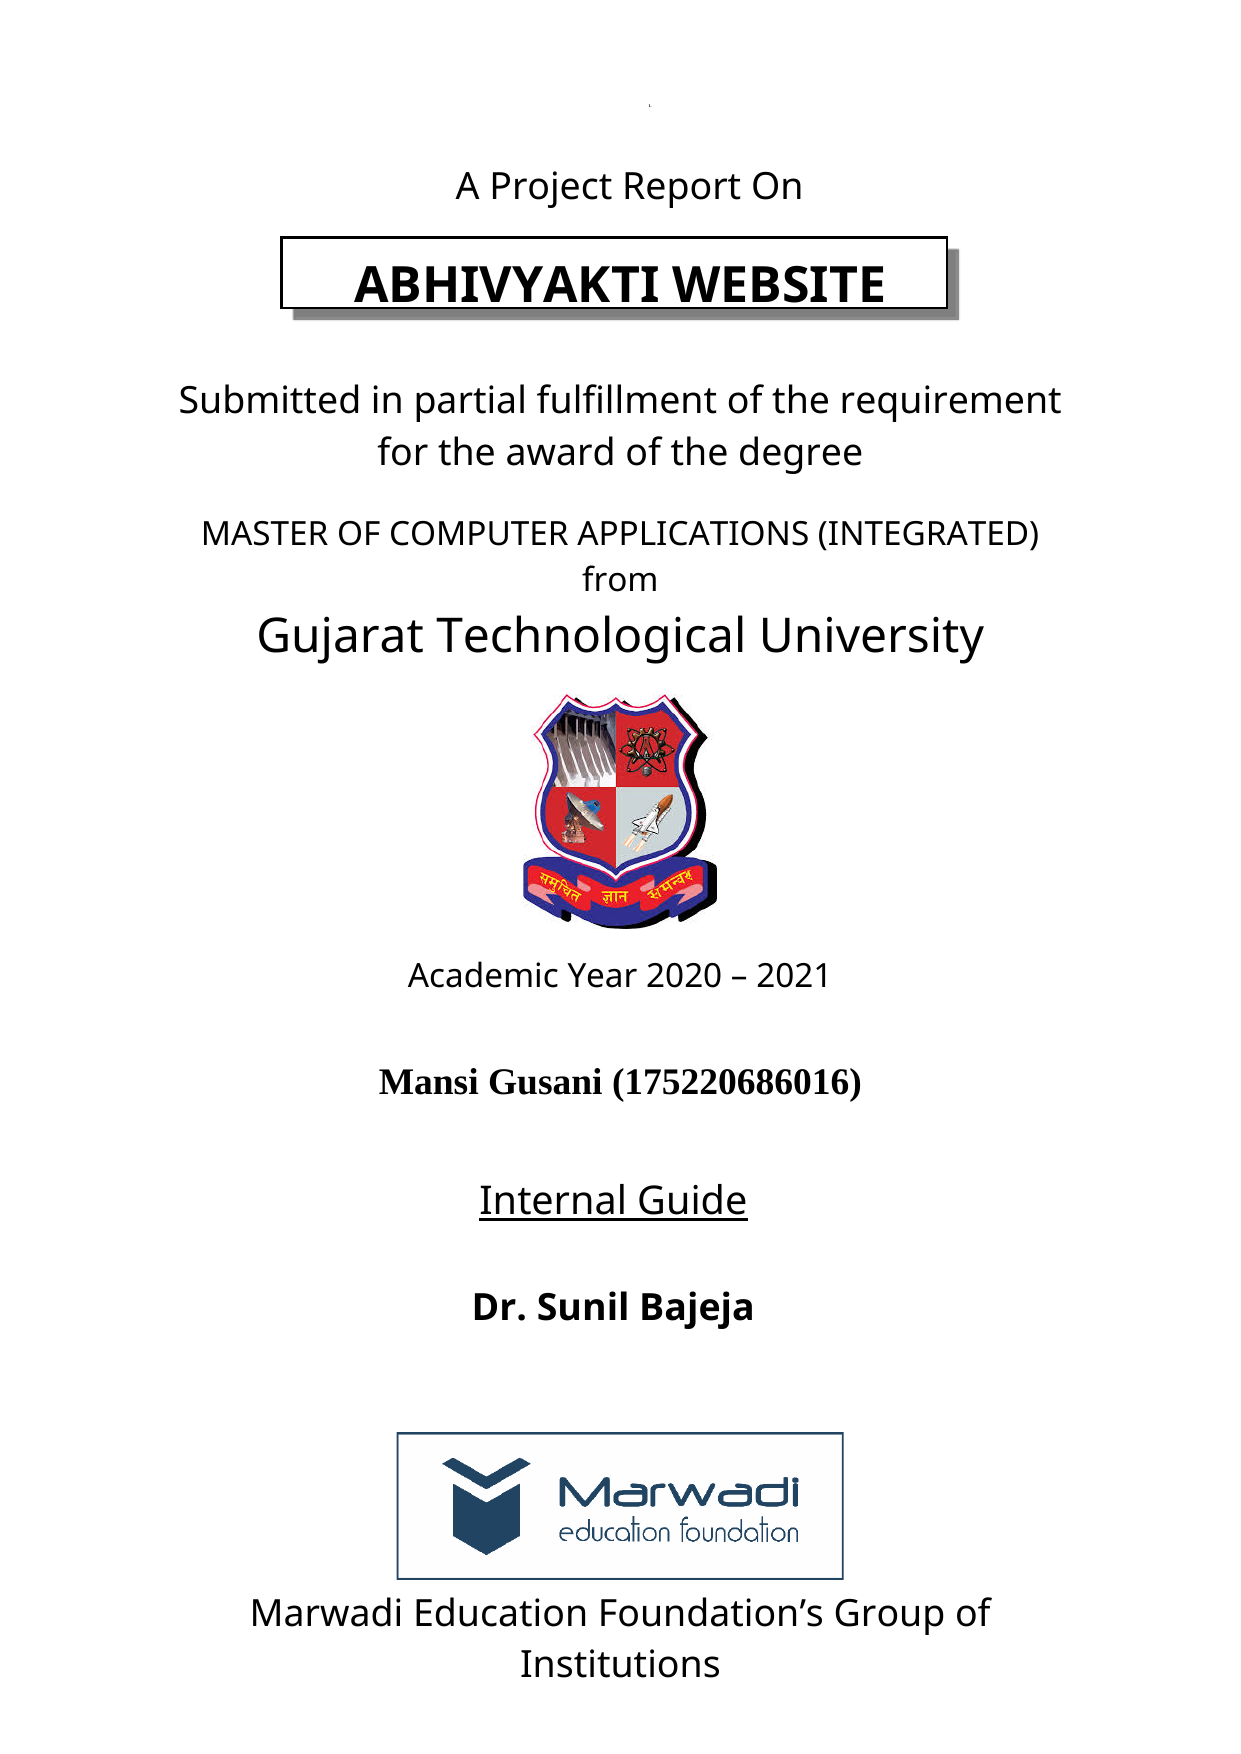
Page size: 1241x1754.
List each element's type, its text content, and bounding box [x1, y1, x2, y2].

text Academic Year 2020 – 2021 [150, 952, 1090, 997]
table_cell Dr. Sunil Bajeja [139, 1280, 1087, 1331]
text from [150, 555, 1090, 601]
table_header Internal Guide [139, 1172, 1087, 1280]
text Mansi Gusani (175220686016) [150, 1060, 1090, 1103]
picture [523, 694, 717, 929]
text Gujarat Technological University [150, 601, 1090, 666]
picture [396, 1432, 844, 1580]
text ABHIVYAKTI WEBSITE [150, 249, 1090, 317]
text A Project Report On [150, 159, 1109, 210]
text Submitted in partial fulfillment of the requirement for the award of the degree [150, 374, 1090, 476]
text Marwadi Education Foundation’s Group of Institutions [150, 1586, 1090, 1688]
text MASTER OF COMPUTER APPLICATIONS (INTEGRATED) [150, 510, 1090, 555]
